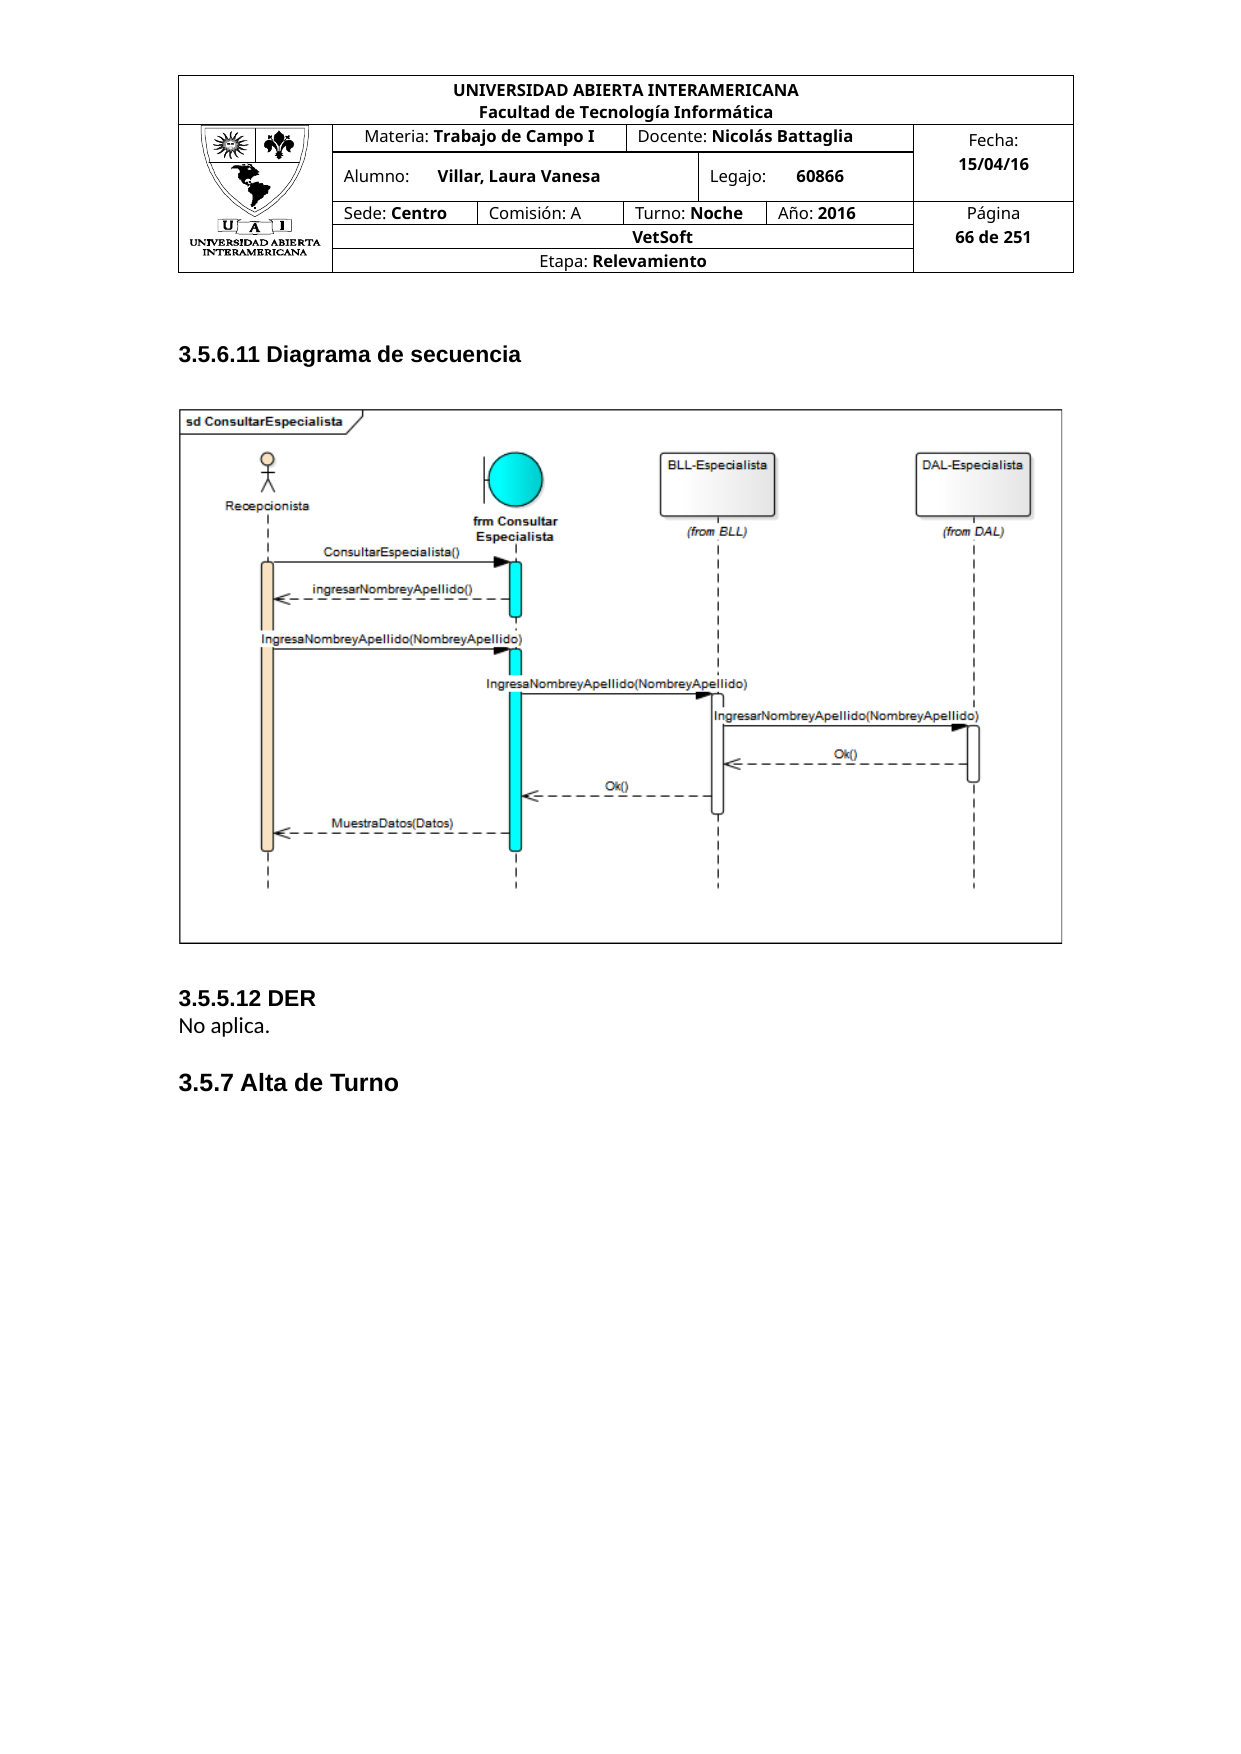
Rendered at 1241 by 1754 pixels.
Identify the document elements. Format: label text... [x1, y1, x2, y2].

subtitle 3.5.5.12 DER [178, 985, 1062, 1012]
picture [178, 408, 1063, 944]
subtitle 3.5.7 Alta de Turno [178, 1068, 1062, 1097]
subtitle 3.5.6.11 Diagrama de secuencia [178, 341, 1062, 368]
text No aplica. [178, 1012, 1062, 1040]
